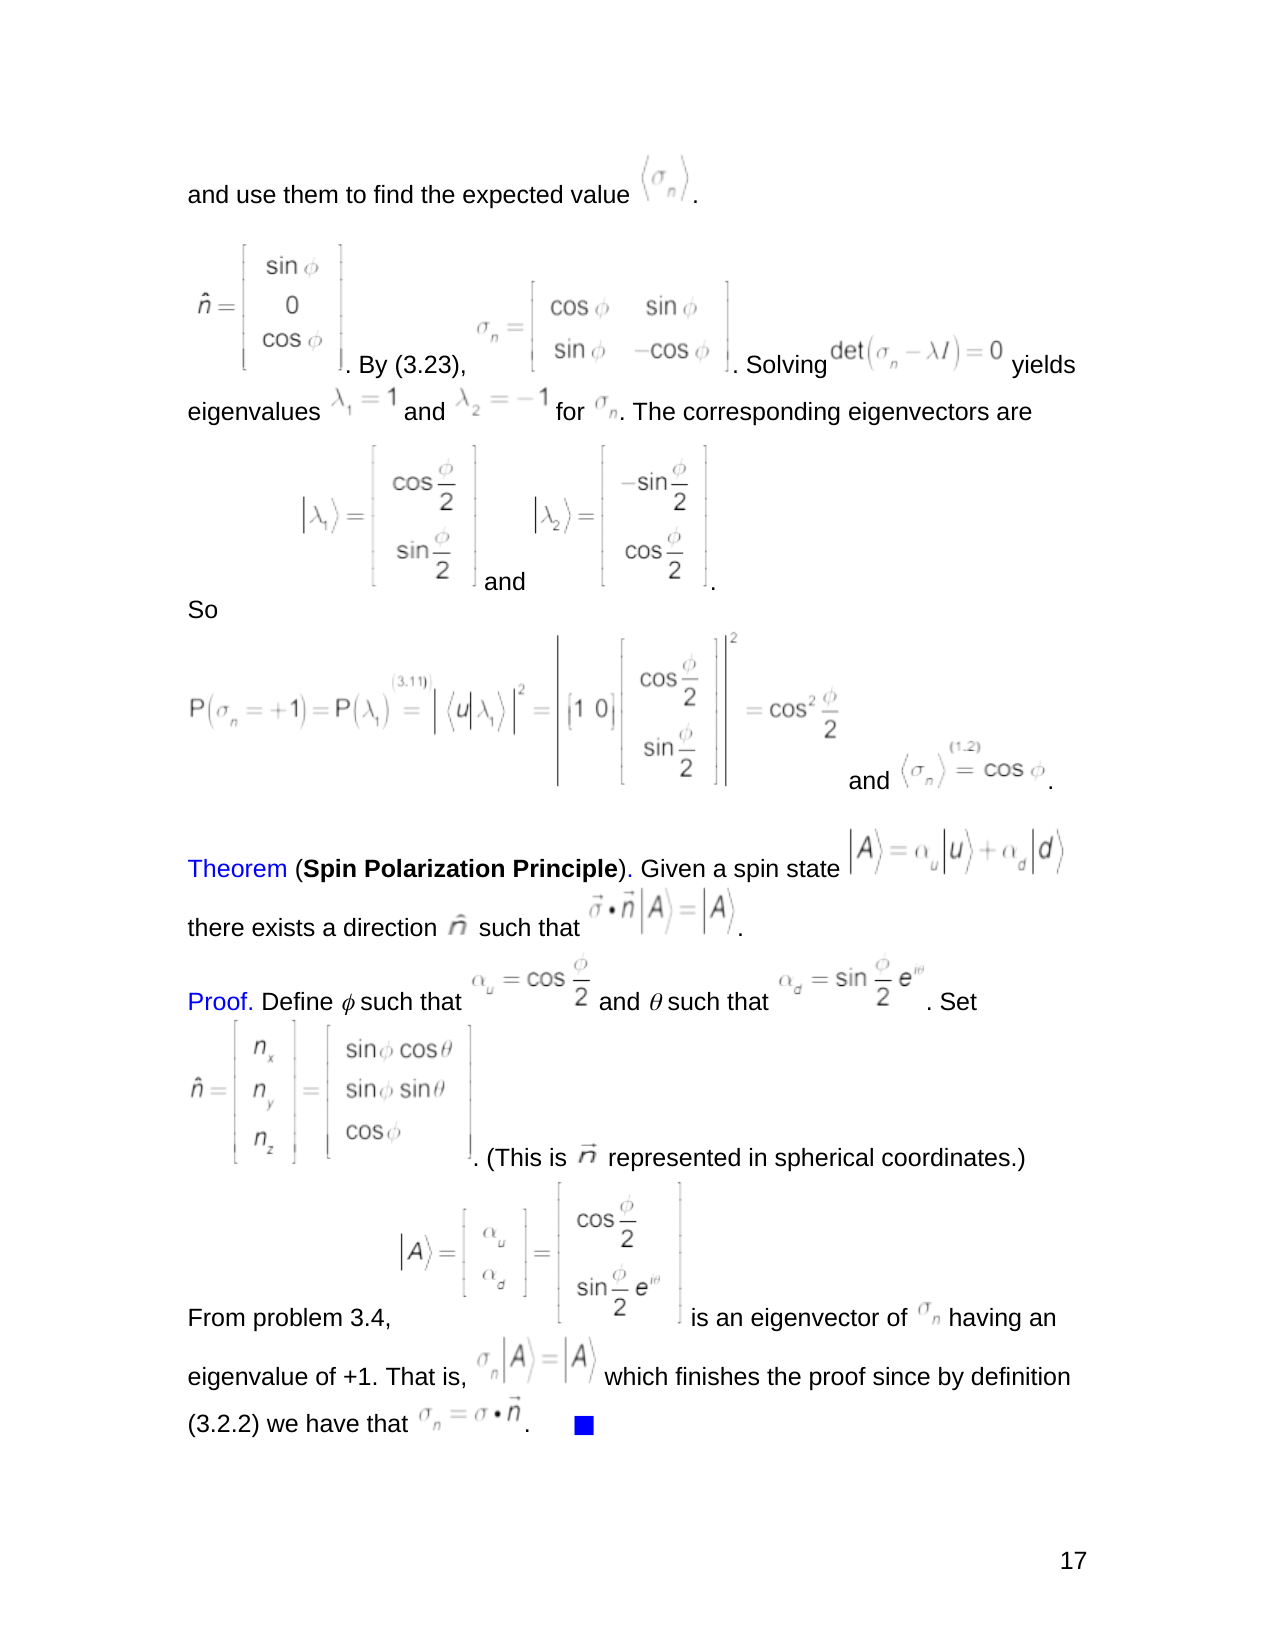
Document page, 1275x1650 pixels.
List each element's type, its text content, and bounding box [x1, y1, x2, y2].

text . By (3.23), . Solving yields eigenvalues and for . The corresponding eigenvectors are [187, 238, 1087, 440]
text and . [187, 624, 1087, 794]
text Proof. Define  such that and  such that . Set . (This is represented in spherical coordinates.) From problem 3.4, is an eigenvector of having an eigenvalue of +1. That is, which finishes the proof since by definition (3.2.2) we have that . ■ [187, 942, 1087, 1440]
text and . [187, 440, 1087, 595]
text Theorem (Spin Polarization Principle). Given a spin state there exists a direction such that . [187, 823, 1087, 942]
text So [187, 595, 1087, 624]
text and use them to find the expected value . [187, 150, 1087, 209]
